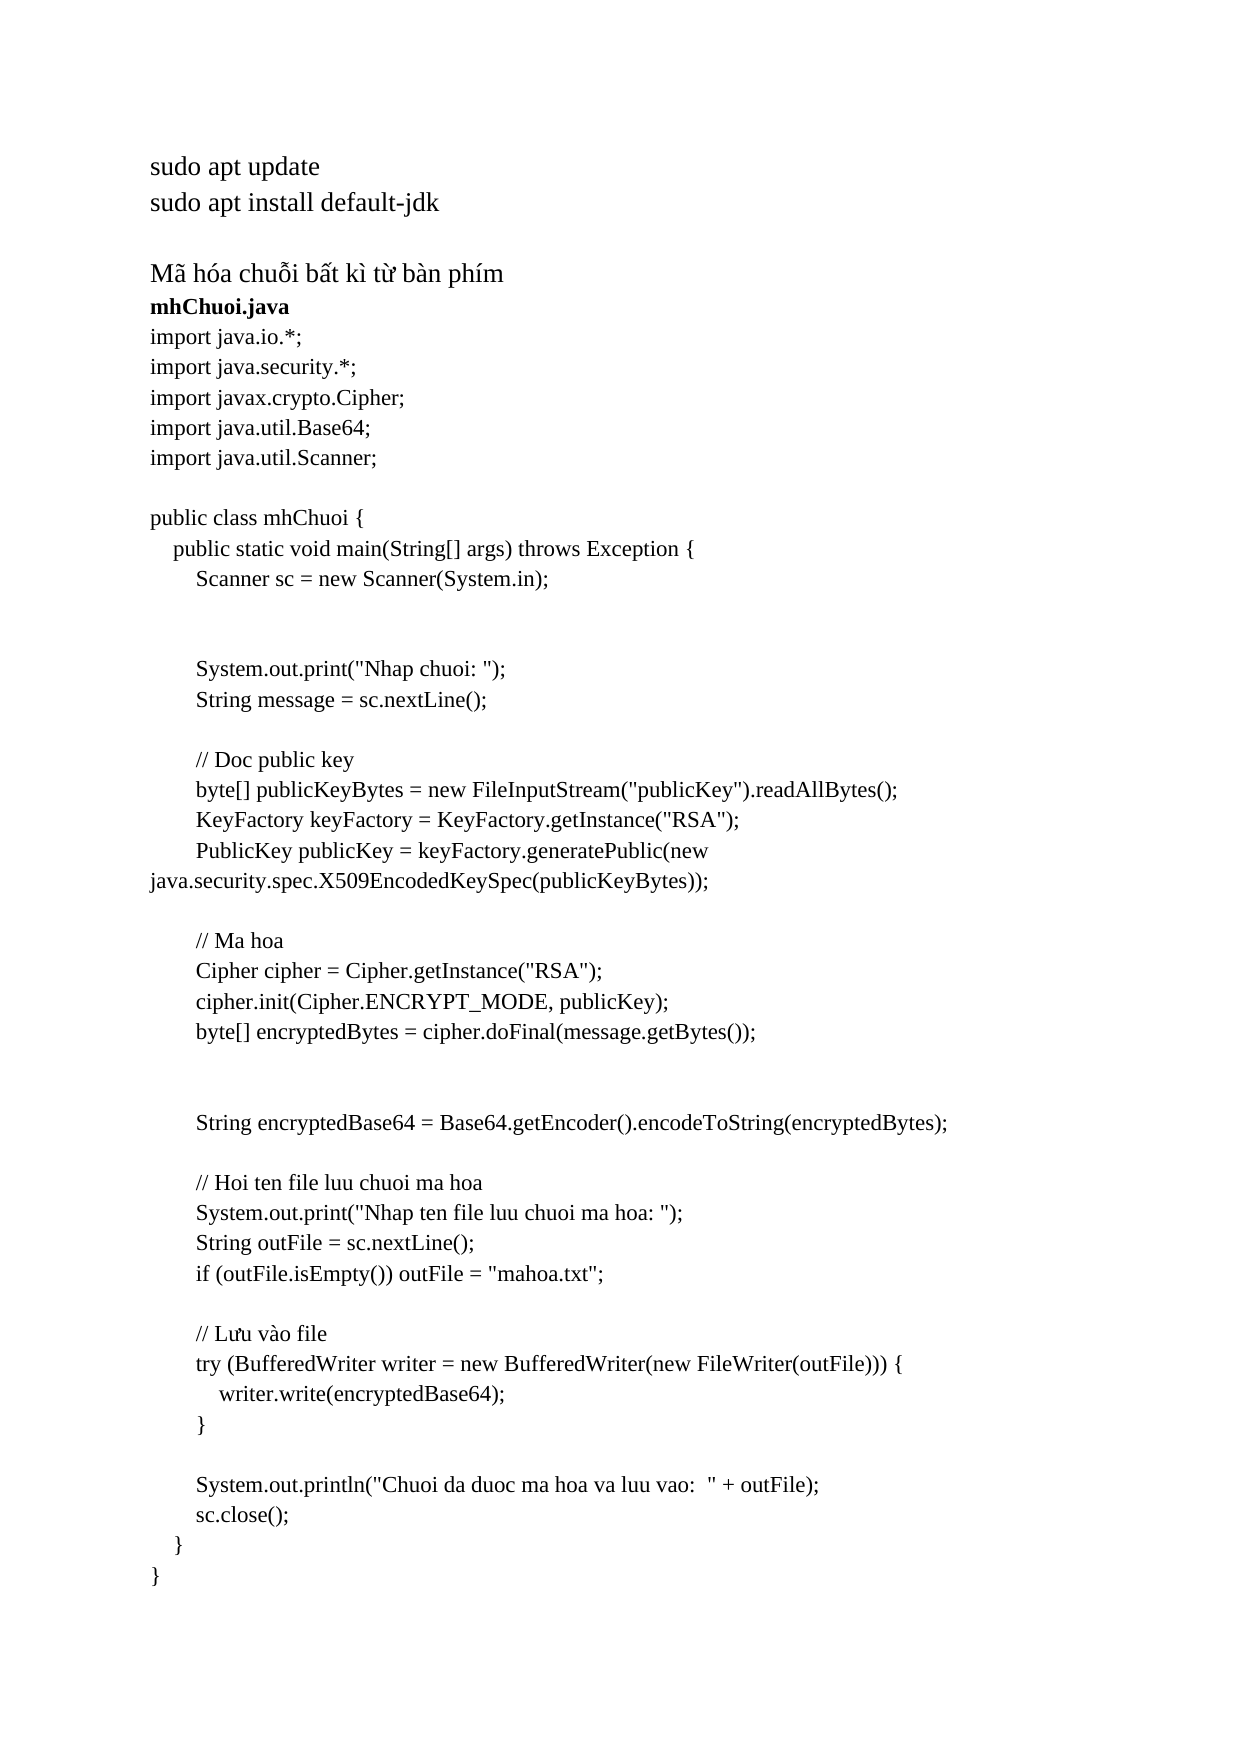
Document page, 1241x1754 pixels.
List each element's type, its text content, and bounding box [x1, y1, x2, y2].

text // Hoi ten file luu chuoi ma hoa [150, 1169, 1090, 1195]
text System.out.println("Chuoi da duoc ma hoa va luu vao: " + outFile); [150, 1471, 1090, 1497]
text mhChuoi.java [150, 293, 1090, 319]
text // Doc public key [150, 746, 1090, 772]
text if (outFile.isEmpty()) outFile = "mahoa.txt"; [150, 1259, 1090, 1286]
text System.out.print("Nhap chuoi: "); [150, 655, 1090, 682]
text import javax.crypto.Cipher; [150, 383, 1090, 410]
text public static void main(String[] args) throws Exception { [150, 534, 1090, 561]
text byte[] publicKeyBytes = new FileInputStream("publicKey").readAllBytes(); [150, 776, 1090, 803]
text KeyFactory keyFactory = KeyFactory.getInstance("RSA"); [150, 806, 1090, 833]
text } [150, 1531, 1090, 1558]
text Mã hóa chuỗi bất kì từ bàn phím [150, 257, 1090, 288]
text Cipher cipher = Cipher.getInstance("RSA"); [150, 957, 1090, 984]
text sc.close(); [150, 1501, 1090, 1528]
text // Lưu vào file [150, 1320, 1090, 1346]
text import java.util.Scanner; [150, 444, 1090, 470]
text import java.security.*; [150, 353, 1090, 380]
text sudo apt update [150, 150, 1090, 181]
text sudo apt install default-jdk [150, 186, 1090, 217]
text import java.util.Base64; [150, 414, 1090, 440]
text PublicKey publicKey = keyFactory.generatePublic(new java.security.spec.X509EncodedKeySpec(publicKeyBytes)); [150, 837, 1090, 893]
text System.out.print("Nhap ten file luu chuoi ma hoa: "); [150, 1199, 1090, 1226]
text String encryptedBase64 = Base64.getEncoder().encodeToString(encryptedBytes); [150, 1108, 1090, 1135]
text Scanner sc = new Scanner(System.in); [150, 565, 1090, 591]
text byte[] encryptedBytes = cipher.doFinal(message.getBytes()); [150, 1018, 1090, 1044]
text writer.write(encryptedBase64); [150, 1380, 1090, 1407]
text // Ma hoa [150, 927, 1090, 954]
text import java.io.*; [150, 323, 1090, 349]
text cipher.init(Cipher.ENCRYPT_MODE, publicKey); [150, 988, 1090, 1014]
text } [150, 1562, 1090, 1588]
text try (BufferedWriter writer = new BufferedWriter(new FileWriter(outFile))) { [150, 1350, 1090, 1377]
text public class mhChuoi { [150, 504, 1090, 531]
text String message = sc.nextLine(); [150, 686, 1090, 712]
text } [150, 1411, 1090, 1437]
text String outFile = sc.nextLine(); [150, 1229, 1090, 1256]
